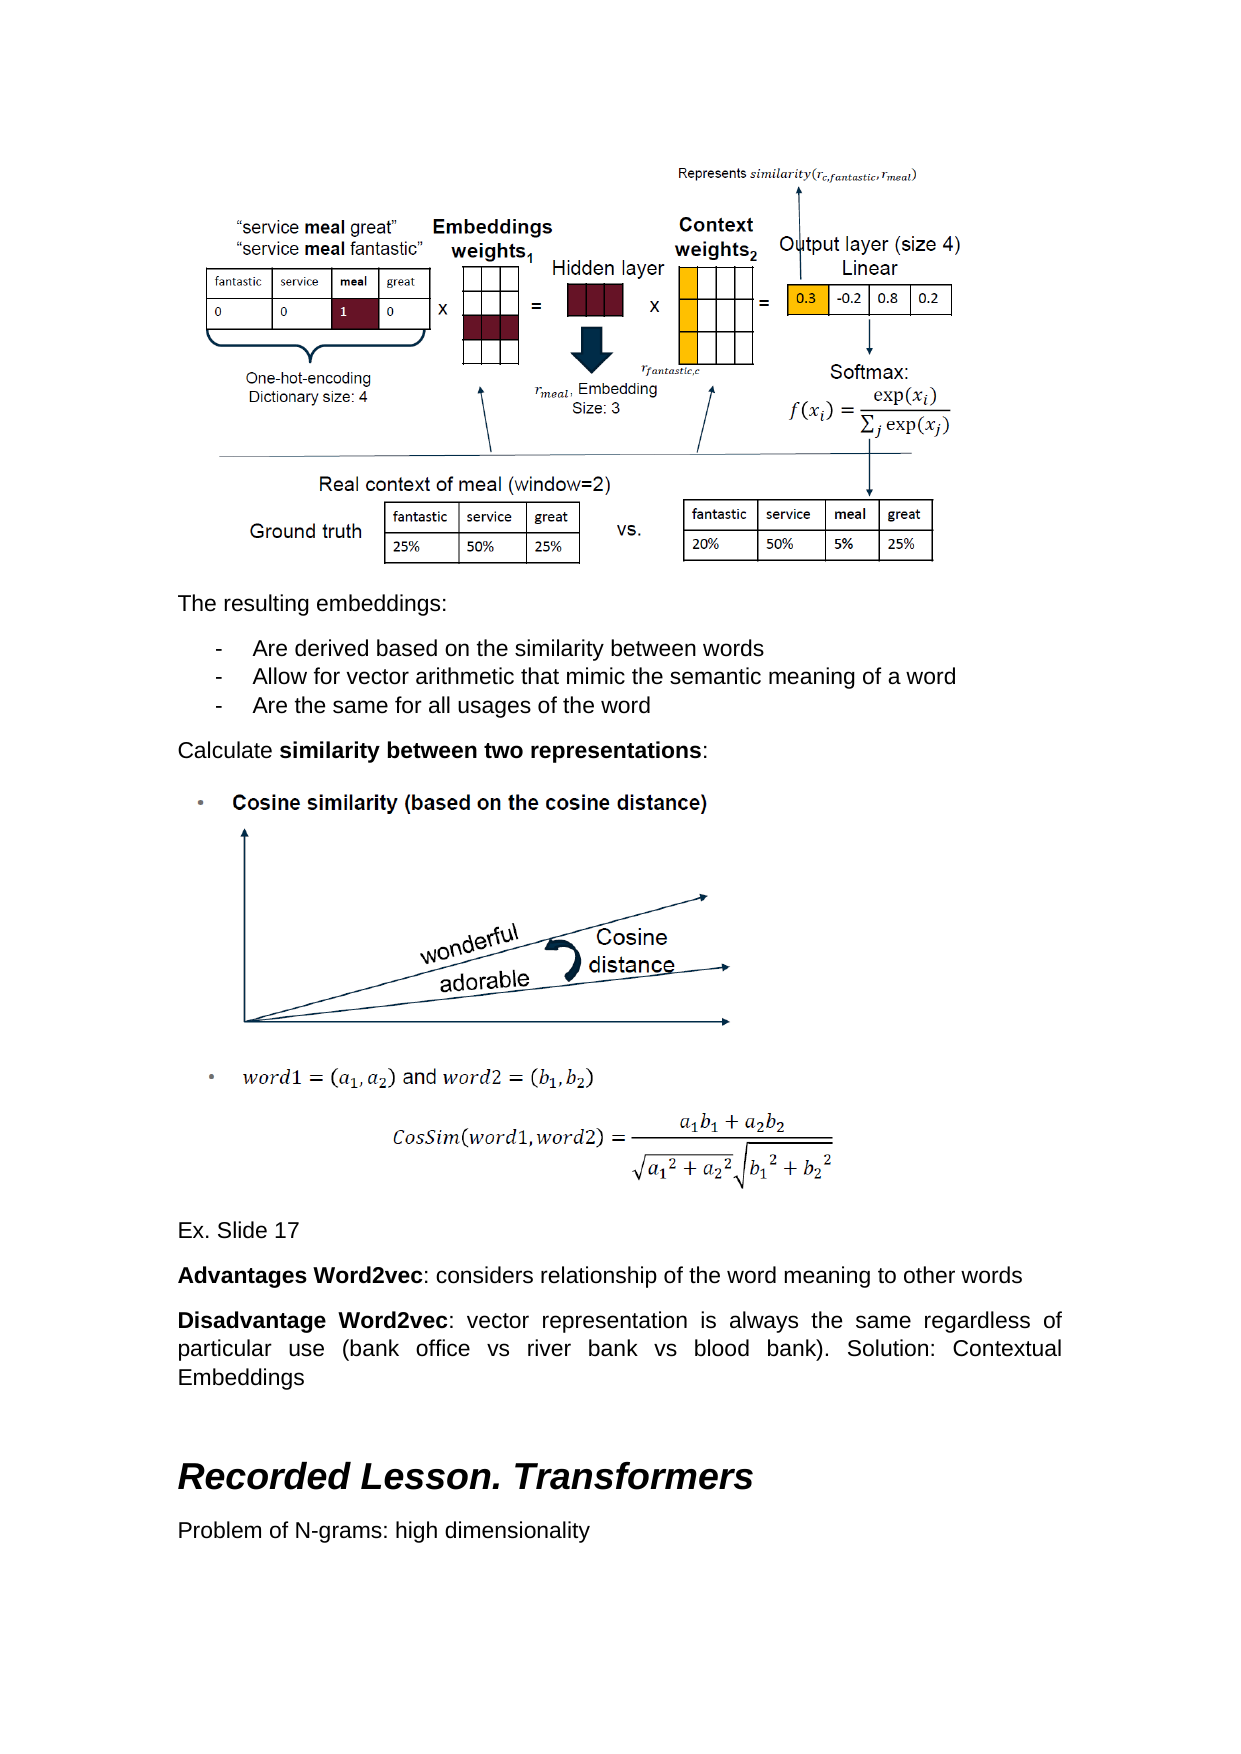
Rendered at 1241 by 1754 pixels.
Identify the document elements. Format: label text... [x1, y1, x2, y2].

text Disadvantage Word2vec: vector representation is always the same regardless of particular use (bank office vs river bank vs blood bank). Solution: Contextual Embeddings [177, 1307, 1063, 1390]
picture [177, 147, 967, 571]
text Calculate similarity between two representations: [177, 737, 1063, 763]
text The resulting embeddings: [177, 590, 1063, 616]
text Recorded Lesson. Transformers [177, 1454, 1063, 1497]
list Allow for vector arithmetic that mimic the semantic meaning of a word [215, 663, 1063, 690]
list Are the same for all usages of the word [215, 692, 1063, 718]
text Ex. Slide 17 [177, 1217, 1063, 1243]
text Problem of N-grams: high dimensionality [177, 1517, 1063, 1544]
picture [177, 782, 846, 1198]
list Are derived based on the similarity between words [215, 635, 1063, 661]
text Advantages Word2vec: considers relationship of the word meaning to other words [177, 1262, 1063, 1288]
